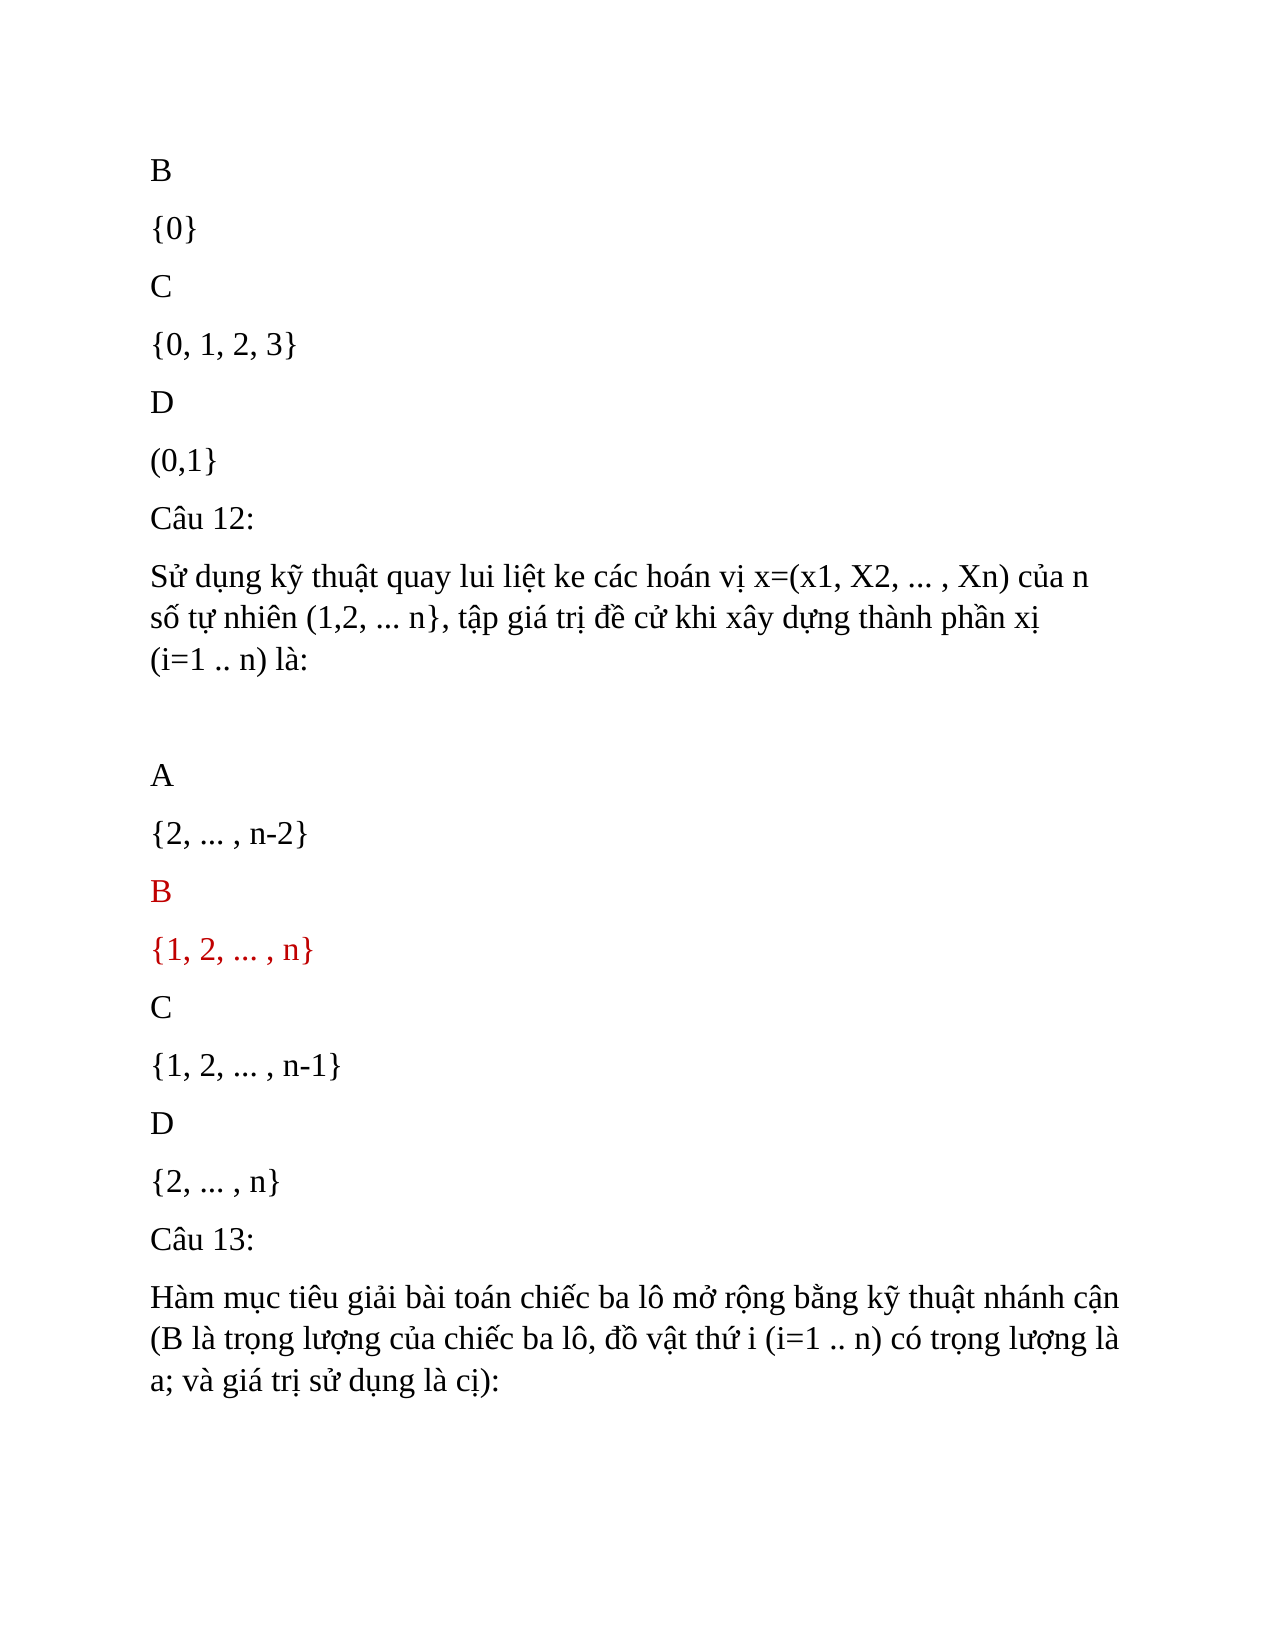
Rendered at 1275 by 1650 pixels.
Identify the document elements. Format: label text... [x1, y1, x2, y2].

text C [150, 266, 1125, 304]
text Hàm mục tiêu giải bài toán chiếc ba lô mở rộng bằng kỹ thuật nhánh cận (B là trọng lượng của chiếc ba lô, đồ vật thứ i (i=1 .. n) có trọng lượng là a; và giá trị sử dụng là cị): [150, 1277, 1125, 1398]
text Câu 12: [150, 498, 1125, 536]
text B [150, 150, 1125, 188]
text {2, ... , n} [150, 1161, 1125, 1199]
text {1, 2, ... , n-1} [150, 1045, 1125, 1083]
text C [150, 987, 1125, 1025]
text B [150, 871, 1125, 909]
text {0, 1, 2, 3} [150, 324, 1125, 362]
text A [150, 755, 1125, 793]
text {2, ... , n-2} [150, 813, 1125, 851]
text Sử dụng kỹ thuật quay lui liệt ke các hoán vị x=(x1, X2, ... , Xn) của n số tự nhiên (1,2, ... n}, tập giá trị đề cử khi xây dựng thành phần xị (i=1 .. n) là: [150, 556, 1125, 677]
text Câu 13: [150, 1219, 1125, 1257]
text D [150, 382, 1125, 420]
text {0} [150, 208, 1125, 246]
text {1, 2, ... , n} [150, 929, 1125, 967]
text (0,1} [150, 440, 1125, 478]
text D [150, 1103, 1125, 1141]
